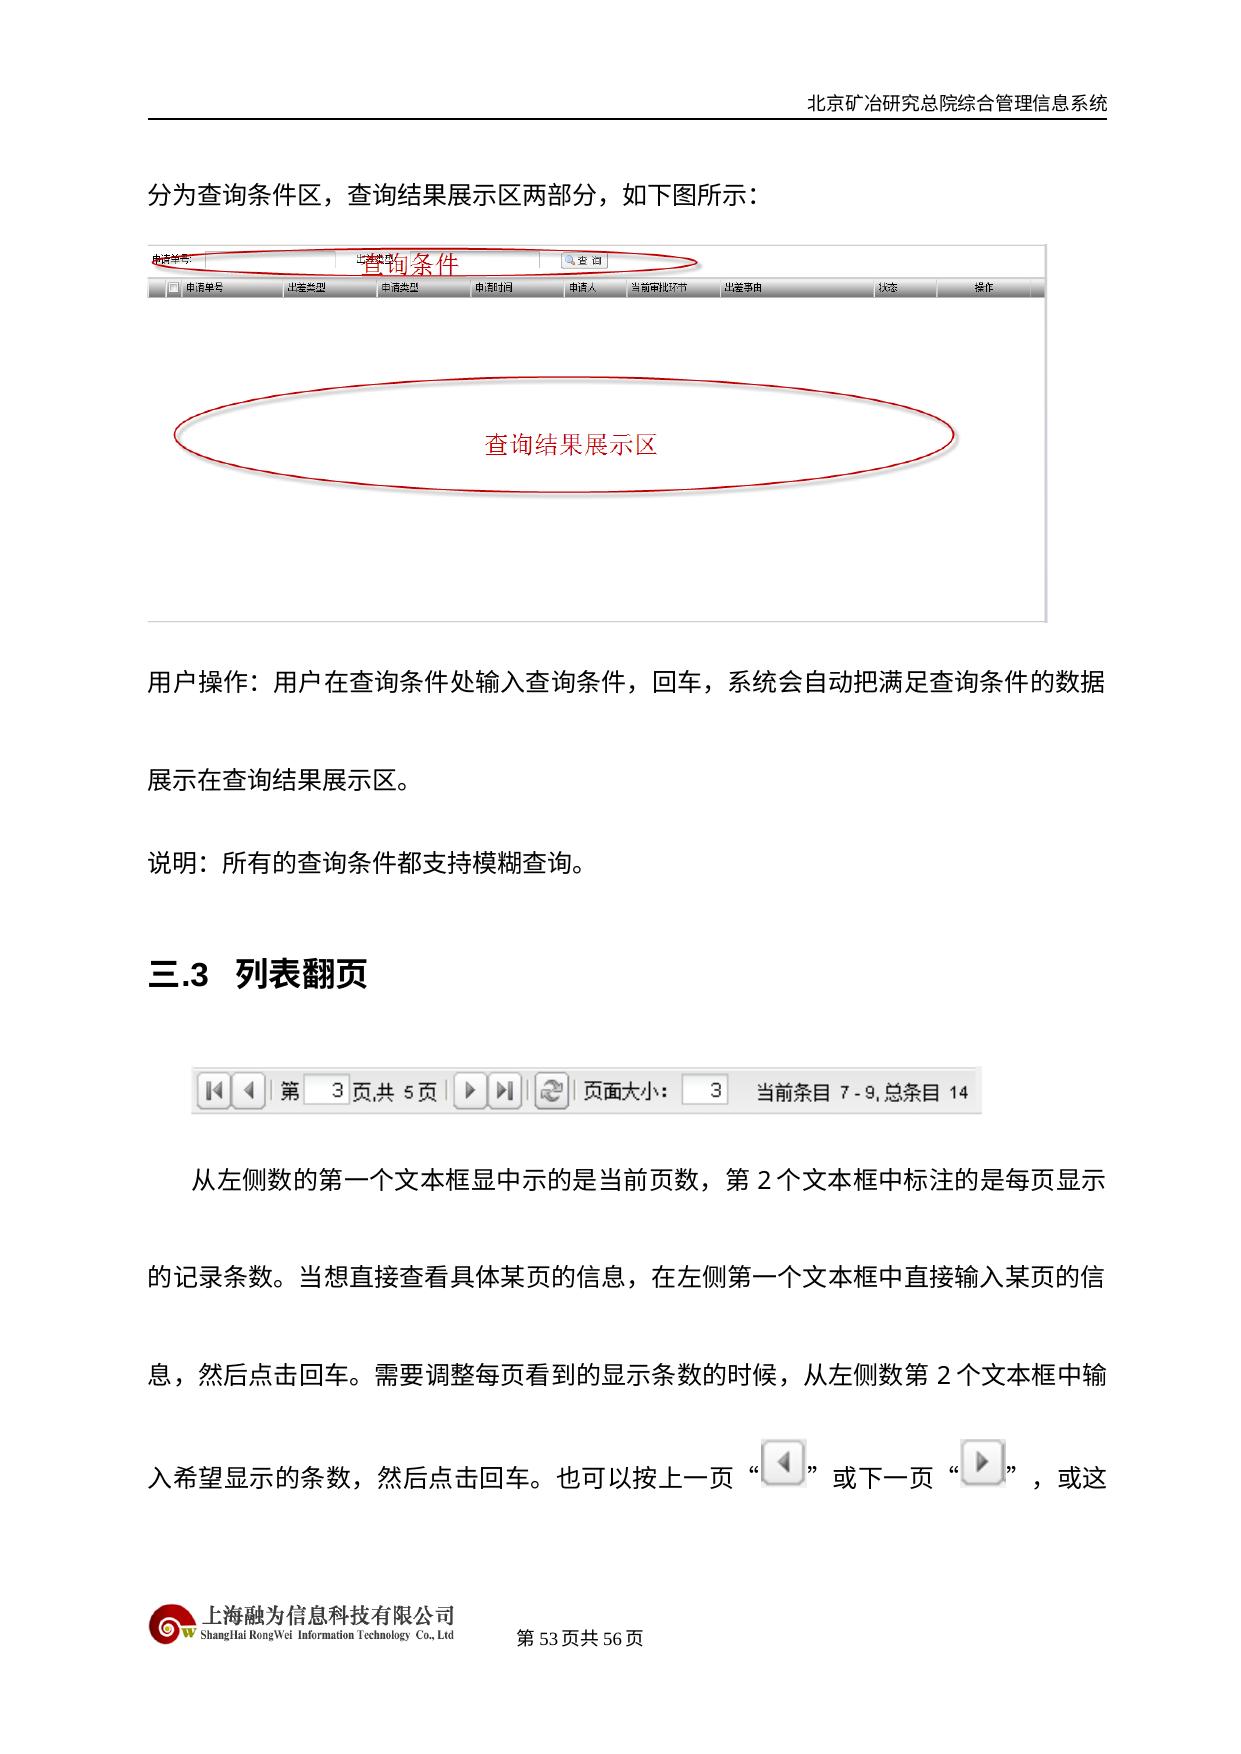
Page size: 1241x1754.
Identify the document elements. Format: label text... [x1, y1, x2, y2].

picture [147, 244, 1048, 623]
picture [191, 1066, 982, 1116]
picture [960, 1439, 1006, 1488]
picture [761, 1438, 807, 1488]
picture [147, 1601, 454, 1646]
subtitle 列表翻页 [148, 939, 1107, 1004]
text 系统中每个业务模块都提供了查询功能，查询功能的布局和操作也基本一致，主要分为查询条件区，查询结果展示区两部分，如下图所示： [148, 161, 1107, 226]
text 用户操作：用户在查询条件处输入查询条件，回车，系统会自动把满足查询条件的数据展示在查询结果展示区。 [148, 648, 1107, 811]
text 说明：所有的查询条件都支持模糊查询。 [148, 829, 1107, 894]
